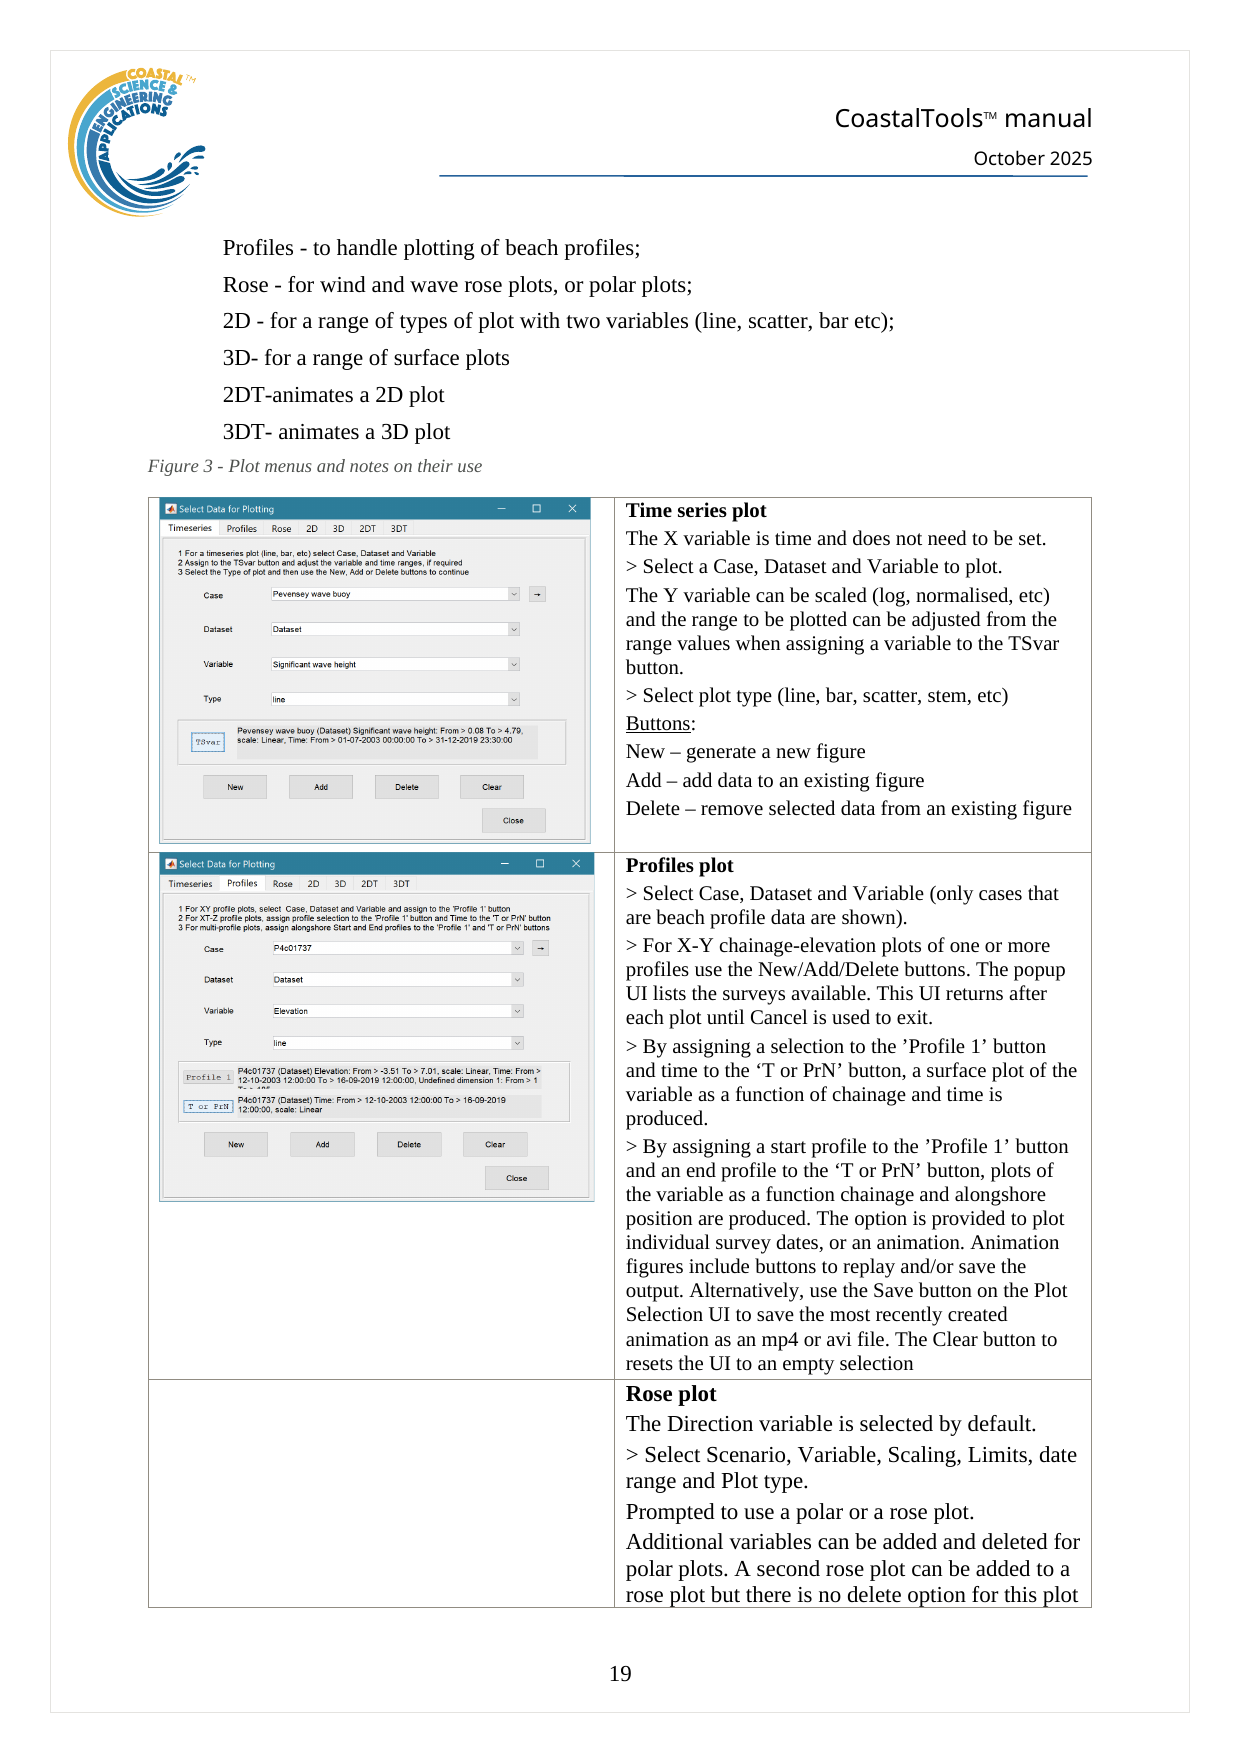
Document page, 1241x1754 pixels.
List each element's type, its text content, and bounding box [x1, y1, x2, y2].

picture [159, 852, 595, 1202]
text Rose - for wind and wave rose plots, or polar plots; [223, 271, 1093, 297]
table_header [149, 498, 614, 852]
text Figure 3 - Plot menus and notes on their use [148, 454, 1093, 476]
text Profiles - to handle plotting of beach profiles; [223, 234, 1093, 260]
picture [159, 497, 591, 844]
table_cell [149, 1380, 614, 1607]
table_cell [149, 853, 614, 1379]
text 3D- for a range of surface plots [223, 344, 1093, 371]
table_header Time series plot The X variable is time and does not need to be set. > Select a Case, Dataset and Variable to plot. The Y variable can be scaled (log, normalised, etc) and the range to be plotted can be adjusted from the range values when assigning a variable to the TSvar button. > Select plot type (line, bar, scatter, stem, etc) Buttons: New – generate a new figure Add – add data to an existing figure Delete – remove selected data from an existing figure [615, 498, 1091, 852]
text 3DT- animates a 3D plot [223, 418, 1093, 444]
table_cell Profiles plot > Select Case, Dataset and Variable (only cases that are beach profile data are shown). > For X-Y chainage-elevation plots of one or more profiles use the New/Add/Delete buttons. The popup UI lists the surveys available. This UI returns after each plot until Cancel is used to exit. > By assigning a selection to the ’Profile 1’ button and time to the ‘T or PrN’ button, a surface plot of the variable as a function of chainage and time is produced. > By assigning a start profile to the ’Profile 1’ button and an end profile to the ‘T or PrN’ button, plots of the variable as a function chainage and alongshore position are produced. The option is provided to plot individual survey dates, or an animation. Animation figures include buttons to replay and/or save the output. Alternatively, use the Save button on the Plot Selection UI to save the most recently created animation as an mp4 or avi file. The Clear button to resets the UI to an empty selection [615, 853, 1091, 1379]
text 2D - for a range of types of plot with two variables (line, scatter, bar etc); [223, 307, 1093, 334]
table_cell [615, 1380, 1091, 1607]
text 2DT-animates a 2D plot [223, 381, 1093, 407]
